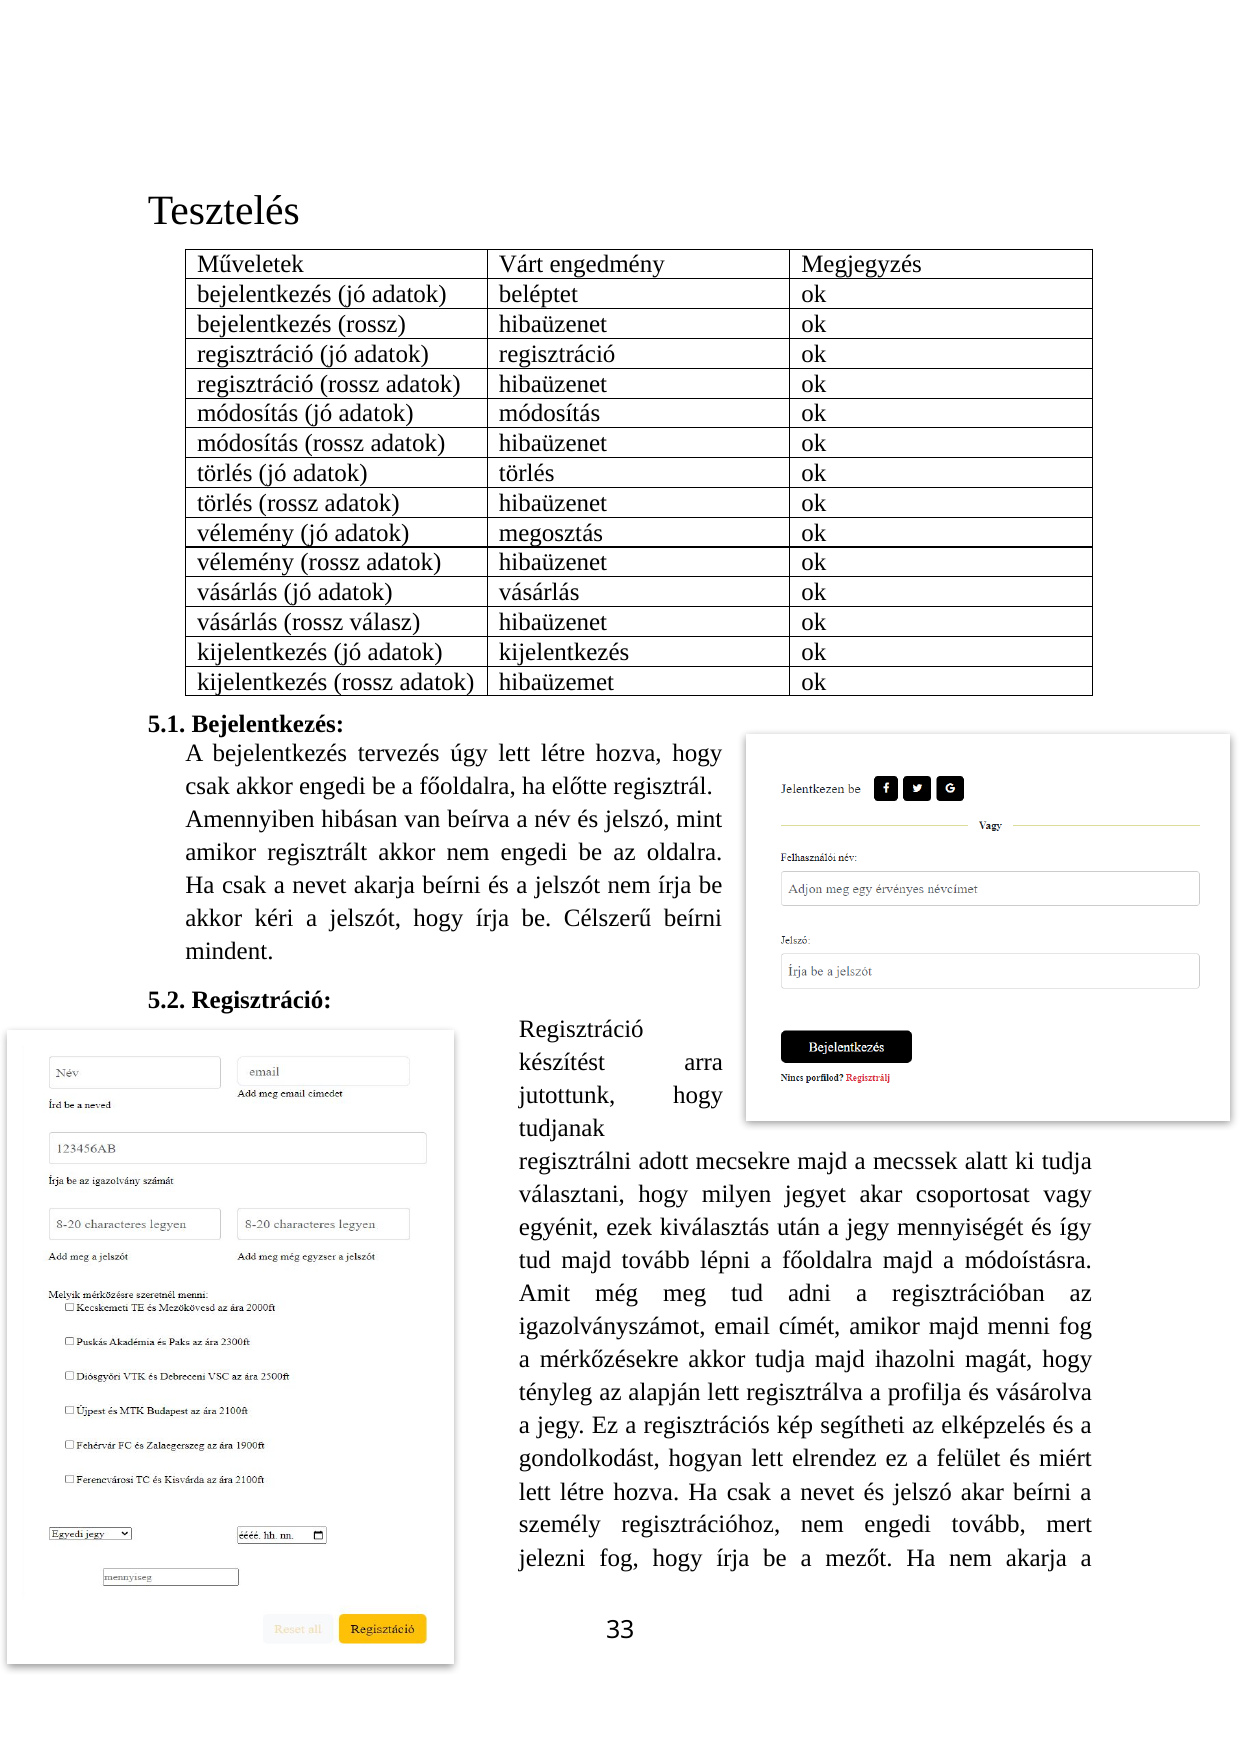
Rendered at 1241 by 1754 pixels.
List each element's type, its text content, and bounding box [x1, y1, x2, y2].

subtitle Tesztelés [148, 185, 1093, 233]
subtitle 5.2. Regisztráció: [148, 986, 740, 1014]
table_cell hibaüzenet [488, 488, 789, 517]
table_cell ok [790, 339, 1092, 368]
table_cell módosítás (jó adatok) [186, 399, 487, 427]
picture [761, 748, 1216, 1106]
table_cell ok [790, 548, 1092, 576]
table_cell ok [790, 309, 1092, 338]
table_cell bejelentkezés (jó adatok) [186, 279, 487, 308]
table_cell kijelentkezés (jó adatok) [186, 637, 487, 666]
table_header Várt engedmény [488, 250, 789, 278]
table_cell törlés (rossz adatok) [186, 488, 487, 517]
table_cell törlés (jó adatok) [186, 458, 487, 487]
table_cell hibaüzenet [488, 548, 789, 576]
table_cell ok [790, 428, 1092, 457]
table_cell ok [790, 607, 1092, 636]
table_cell hibaüzenet [488, 607, 789, 636]
table_cell regisztráció [488, 339, 789, 368]
table_cell ok [790, 399, 1092, 427]
table_cell hibaüzenet [488, 369, 789, 397]
table_cell vásárlás [488, 577, 789, 606]
table_cell ok [790, 577, 1092, 606]
table_cell hibaüzenet [488, 309, 789, 338]
table_cell kijelentkezés (rossz adatok) [186, 667, 487, 695]
table_header Megjegyzés [790, 250, 1092, 278]
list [185, 1014, 1093, 1571]
table_cell ok [790, 667, 1092, 695]
table_cell ok [790, 369, 1092, 397]
subtitle 5.1. Bejelentkezés: [148, 709, 1093, 738]
table_cell módosítás (rossz adatok) [186, 428, 487, 457]
table_cell módosítás [488, 399, 789, 427]
table_cell ok [790, 637, 1092, 666]
table_cell beléptet [488, 279, 789, 308]
table_cell vélemény (jó adatok) [186, 518, 487, 546]
list A bejelentkezés tervezés úgy lett létre hozva, hogy csak akkor engedi be a főoldalra, ha előtte regisztrál. [185, 738, 740, 799]
table_cell bejelentkezés (rossz) [186, 309, 487, 338]
table_cell ok [790, 458, 1092, 487]
table_cell ok [790, 488, 1092, 517]
table_cell hibaüzemet [488, 667, 789, 695]
table_cell megosztás [488, 518, 789, 546]
table_cell ok [790, 518, 1092, 546]
table_cell vélemény (rossz adatok) [186, 548, 487, 576]
table_cell törlés [488, 458, 789, 487]
table_cell regisztráció (jó adatok) [186, 339, 487, 368]
table_cell kijelentkezés [488, 637, 789, 666]
table_cell vásárlás (rossz válasz) [186, 607, 487, 636]
table_cell vásárlás (jó adatok) [186, 577, 487, 606]
list Amennyiben hibásan van beírva a név és jelszó, mint amikor regisztrált akkor nem engedi be az oldalra. Ha csak a nevet akarja beírni és a jelszót nem írja be akkor kéri a jelszót, hogy írja be. Célszerű beírni mindent. [185, 804, 740, 964]
table_cell ok [790, 279, 1092, 308]
table_cell hibaüzenet [488, 428, 789, 457]
picture [22, 1045, 439, 1650]
table_cell regisztráció (rossz adatok) [186, 369, 487, 397]
table_header Műveletek [186, 250, 487, 278]
